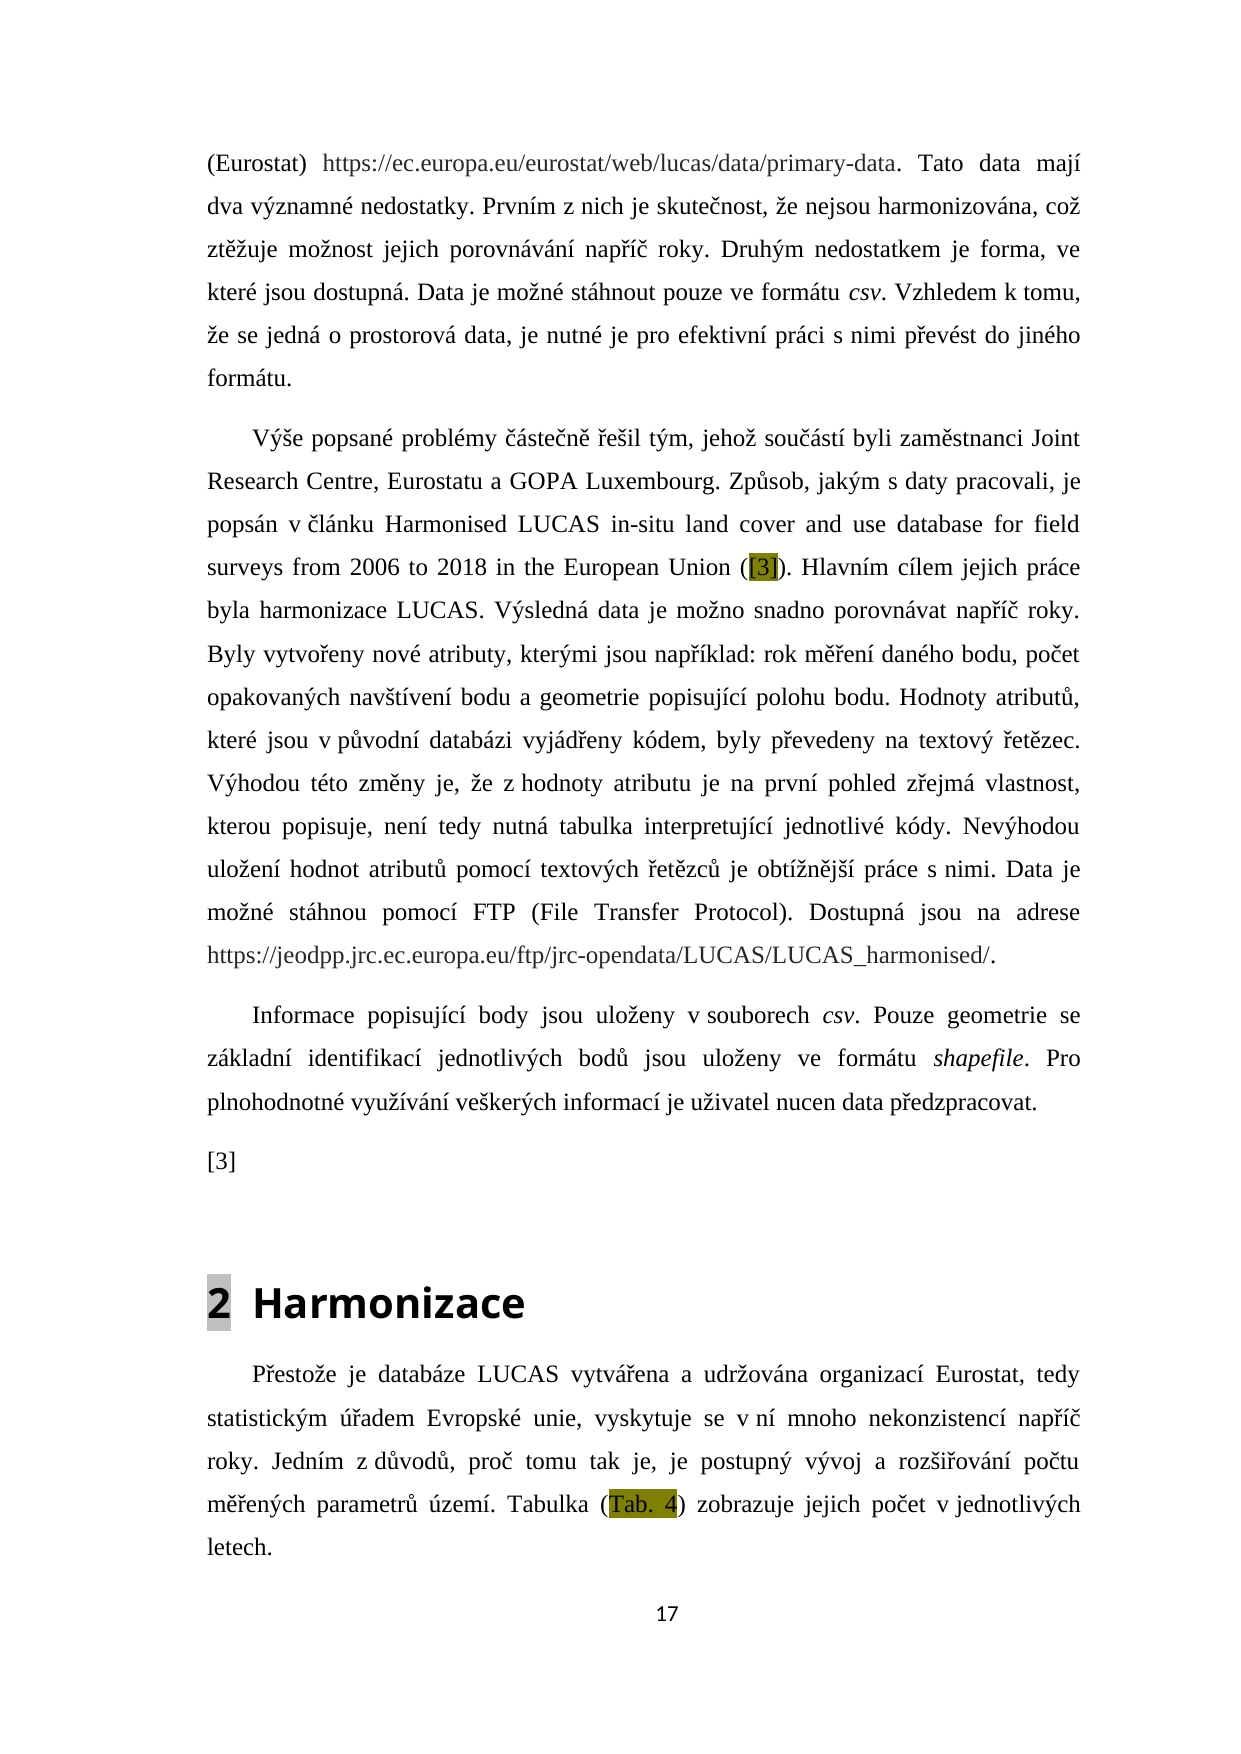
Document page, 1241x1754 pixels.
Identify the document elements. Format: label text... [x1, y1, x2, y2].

text Přestože je databáze LUCAS vytvářena a udržována organizací Eurostat, tedy statistickým úřadem Evropské unie, vyskytuje se v ní mnoho nekonzistencí napříč roky. Jedním z důvodů, proč tomu tak je, je postupný vývoj a rozšiřování počtu měřených parametrů území. Tabulka (Tab. 4) zobrazuje jejich počet v jednotlivých letech. [207, 1359, 1081, 1561]
text Výše popsané problémy částečně řešil tým, jehož součástí byli zaměstnanci Joint Research Centre, Eurostatu a GOPA Luxembourg. Způsob, jakým s daty pracovali, je popsán v článku Harmonised LUCAS in-situ land cover and use database for field surveys from 2006 to 2018 in the European Union ([3]). Hlavním cílem jejich práce byla harmonizace LUCAS. Výsledná data je možno snadno porovnávat napříč roky. Byly vytvořeny nové atributy, kterými jsou například: rok měření daného bodu, počet opakovaných navštívení bodu a geometrie popisující polohu bodu. Hodnoty atributů, které jsou v původní databázi vyjádřeny kódem, byly převedeny na textový řetězec. Výhodou této změny je, že z hodnoty atributu je na první pohled zřejmá vlastnost, kterou popisuje, není tedy nutná tabulka interpretující jednotlivé kódy. Nevýhodou uložení hodnot atributů pomocí textových řetězců je obtížnější práce s nimi. Data je možné stáhnou pomocí FTP (File Transfer Protocol). Dostupná jsou na adrese https://jeodpp.jrc.ec.europa.eu/ftp/jrc-opendata/LUCAS/LUCAS_harmonised/. [207, 423, 1081, 969]
text Informace popisující body jsou uloženy v souborech csv. Pouze geometrie se základní identifikací jednotlivých bodů jsou uloženy ve formátu shapefile. Pro plnohodnotné využívání veškerých informací je uživatel nucen data předzpracovat. [207, 1000, 1081, 1115]
subtitle Harmonizace [231, 1274, 1081, 1331]
text [3] [207, 1146, 1081, 1175]
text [207, 148, 1081, 392]
